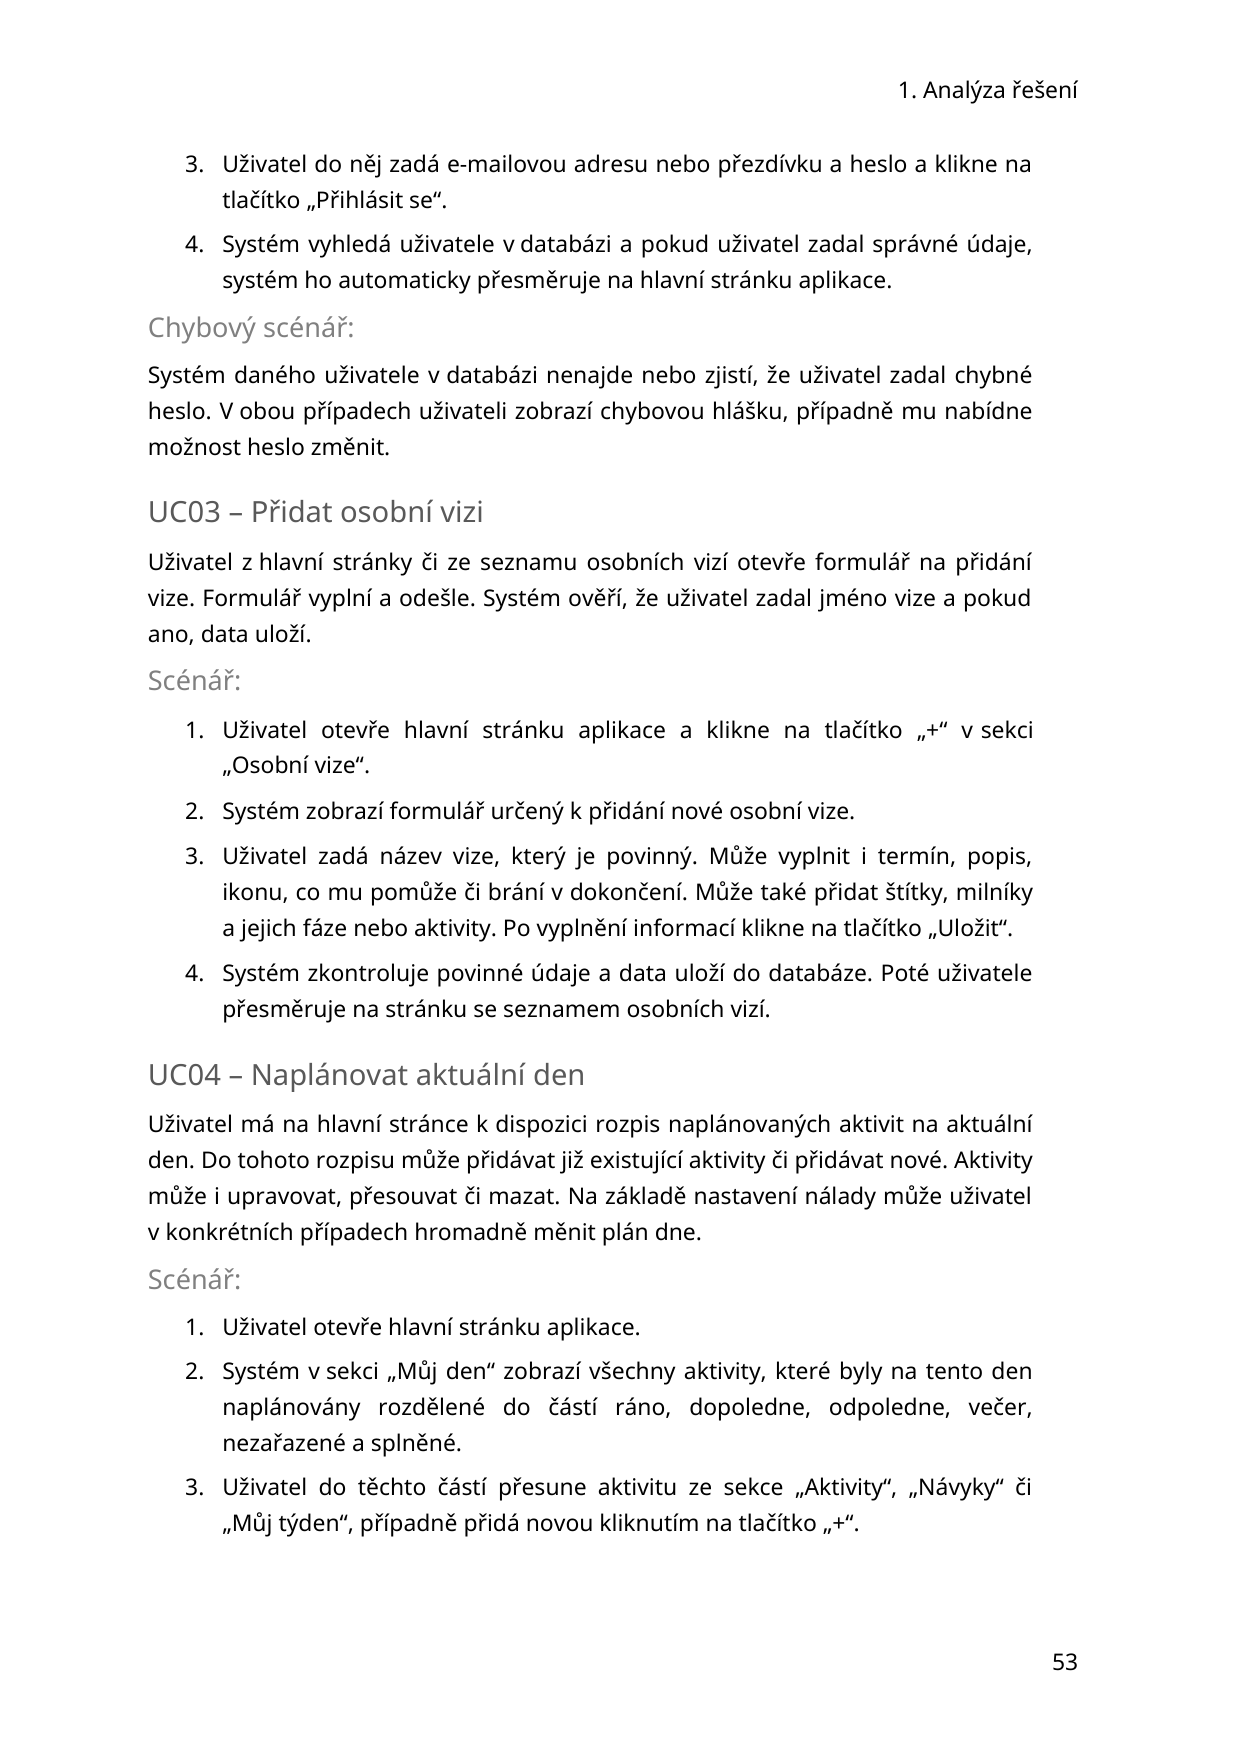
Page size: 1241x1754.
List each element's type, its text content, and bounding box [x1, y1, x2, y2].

subtitle Scénář: [148, 662, 1033, 699]
subtitle UC04 – Naplánovat aktuální den [148, 1054, 1033, 1094]
text Uživatel má na hlavní stránce k dispozici rozpis naplánovaných aktivit na aktuální den. Do tohoto rozpisu může přidávat již existující aktivity či přidávat nové. Aktivity může i upravovat, přesouvat či mazat. Na základě nastavení nálady může uživatel v konkrétních případech hromadně měnit plán dne. [148, 1108, 1033, 1247]
subtitle Scénář: [148, 1260, 1033, 1297]
list Uživatel do těchto částí přesune aktivitu ze sekce „Aktivity“, „Návyky“ či „Můj týden“, případně přidá novou kliknutím na tlačítko „+“. [185, 1471, 1033, 1538]
list Uživatel otevře hlavní stránku aplikace a klikne na tlačítko „+“ v sekci „Osobní vize“. [185, 713, 1033, 781]
list Systém v sekci „Můj den“ zobrazí všechny aktivity, které byly na tento den naplánovány rozdělené do částí ráno, dopoledne, odpoledne, večer, nezařazené a splněné. [185, 1355, 1033, 1458]
list Uživatel otevře hlavní stránku aplikace. [185, 1311, 1033, 1342]
list Systém vyhledá uživatele v databázi a pokud uživatel zadal správné údaje, systém ho automaticky přesměruje na hlavní stránku aplikace. [185, 228, 1033, 295]
list Uživatel zadá název vize, který je povinný. Může vyplnit i termín, popis, ikonu, co mu pomůže či brání v dokončení. Může také přidat štítky, milníky a jejich fáze nebo aktivity. Po vyplnění informací klikne na tlačítko „Uložit“. [185, 840, 1033, 943]
text Systém daného uživatele v databázi nenajde nebo zjistí, že uživatel zadal chybné heslo. V obou případech uživateli zobrazí chybovou hlášku, případně mu nabídne možnost heslo změnit. [148, 359, 1033, 462]
list Systém zkontroluje povinné údaje a data uloží do databáze. Poté uživatele přesměruje na stránku se seznamem osobních vizí. [185, 957, 1033, 1024]
text Uživatel z hlavní stránky či ze seznamu osobních vizí otevře formulář na přidání vize. Formulář vyplní a odešle. Systém ověří, že uživatel zadal jméno vize a pokud ano, data uloží. [148, 546, 1033, 649]
list Systém zobrazí formulář určený k přidání nové osobní vize. [185, 795, 1033, 826]
subtitle UC03 – Přidat osobní vizi [148, 492, 1033, 531]
subtitle Chybový scénář: [148, 308, 1033, 345]
list Uživatel do něj zadá e-mailovou adresu nebo přezdívku a heslo a klikne na tlačítko „Přihlásit se“. [185, 148, 1033, 215]
